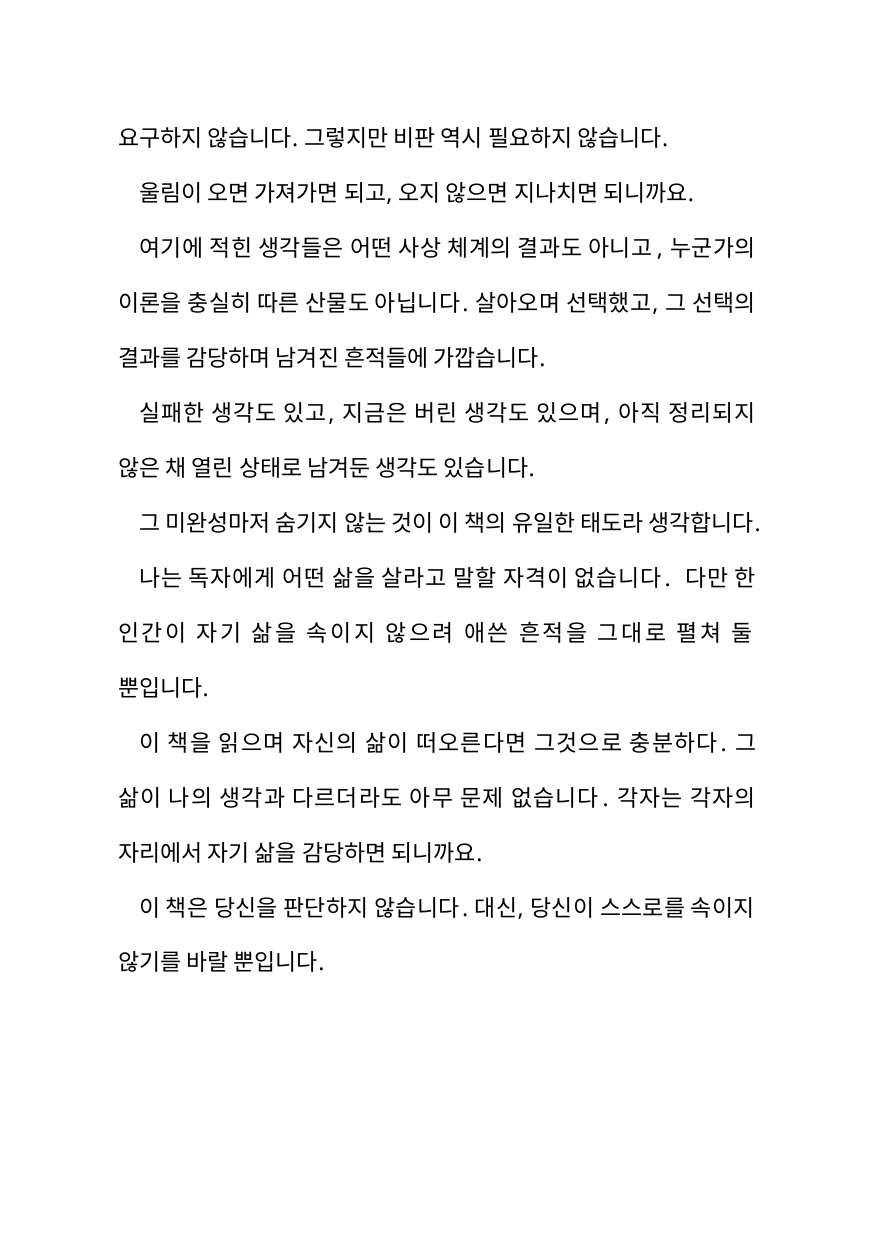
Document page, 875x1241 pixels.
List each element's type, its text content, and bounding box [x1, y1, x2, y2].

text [110, 118, 764, 153]
text 여기에 적힌 생각들은 어떤 사상 체계의 결과도 아니고, 누군가의 이론을 충실히 따른 산물도 아닙니다. 살아오며 선택했고, 그 선택의 결과를 감당하며 남겨진 흔적들에 가깝습니다. [110, 228, 764, 373]
text 울림이 오면 가져가면 되고, 오지 않으면 지나치면 되니까요. [110, 173, 764, 208]
text 이 책은 당신을 판단하지 않습니다. 대신, 당신이 스스로를 속이지 않기를 바랄 뿐입니다. [110, 887, 764, 978]
text 이 책을 읽으며 자신의 삶이 떠오른다면 그것으로 충분하다. 그 삶이 나의 생각과 다르더라도 아무 문제 없습니다. 각자는 각자의 자리에서 자기 삶을 감당하면 되니까요. [110, 722, 764, 868]
text 나는 독자에게 어떤 삶을 살라고 말할 자격이 없습니다. 다만 한 인간이 자기 삶을 속이지 않으려 애쓴 흔적을 그대로 펼쳐 둘 뿐입니다. [110, 558, 764, 703]
text 그 미완성마저 숨기지 않는 것이 이 책의 유일한 태도라 생각합니다. [110, 503, 764, 538]
text 실패한 생각도 있고, 지금은 버린 생각도 있으며, 아직 정리되지 않은 채 열린 상태로 남겨둔 생각도 있습니다. [110, 393, 764, 483]
